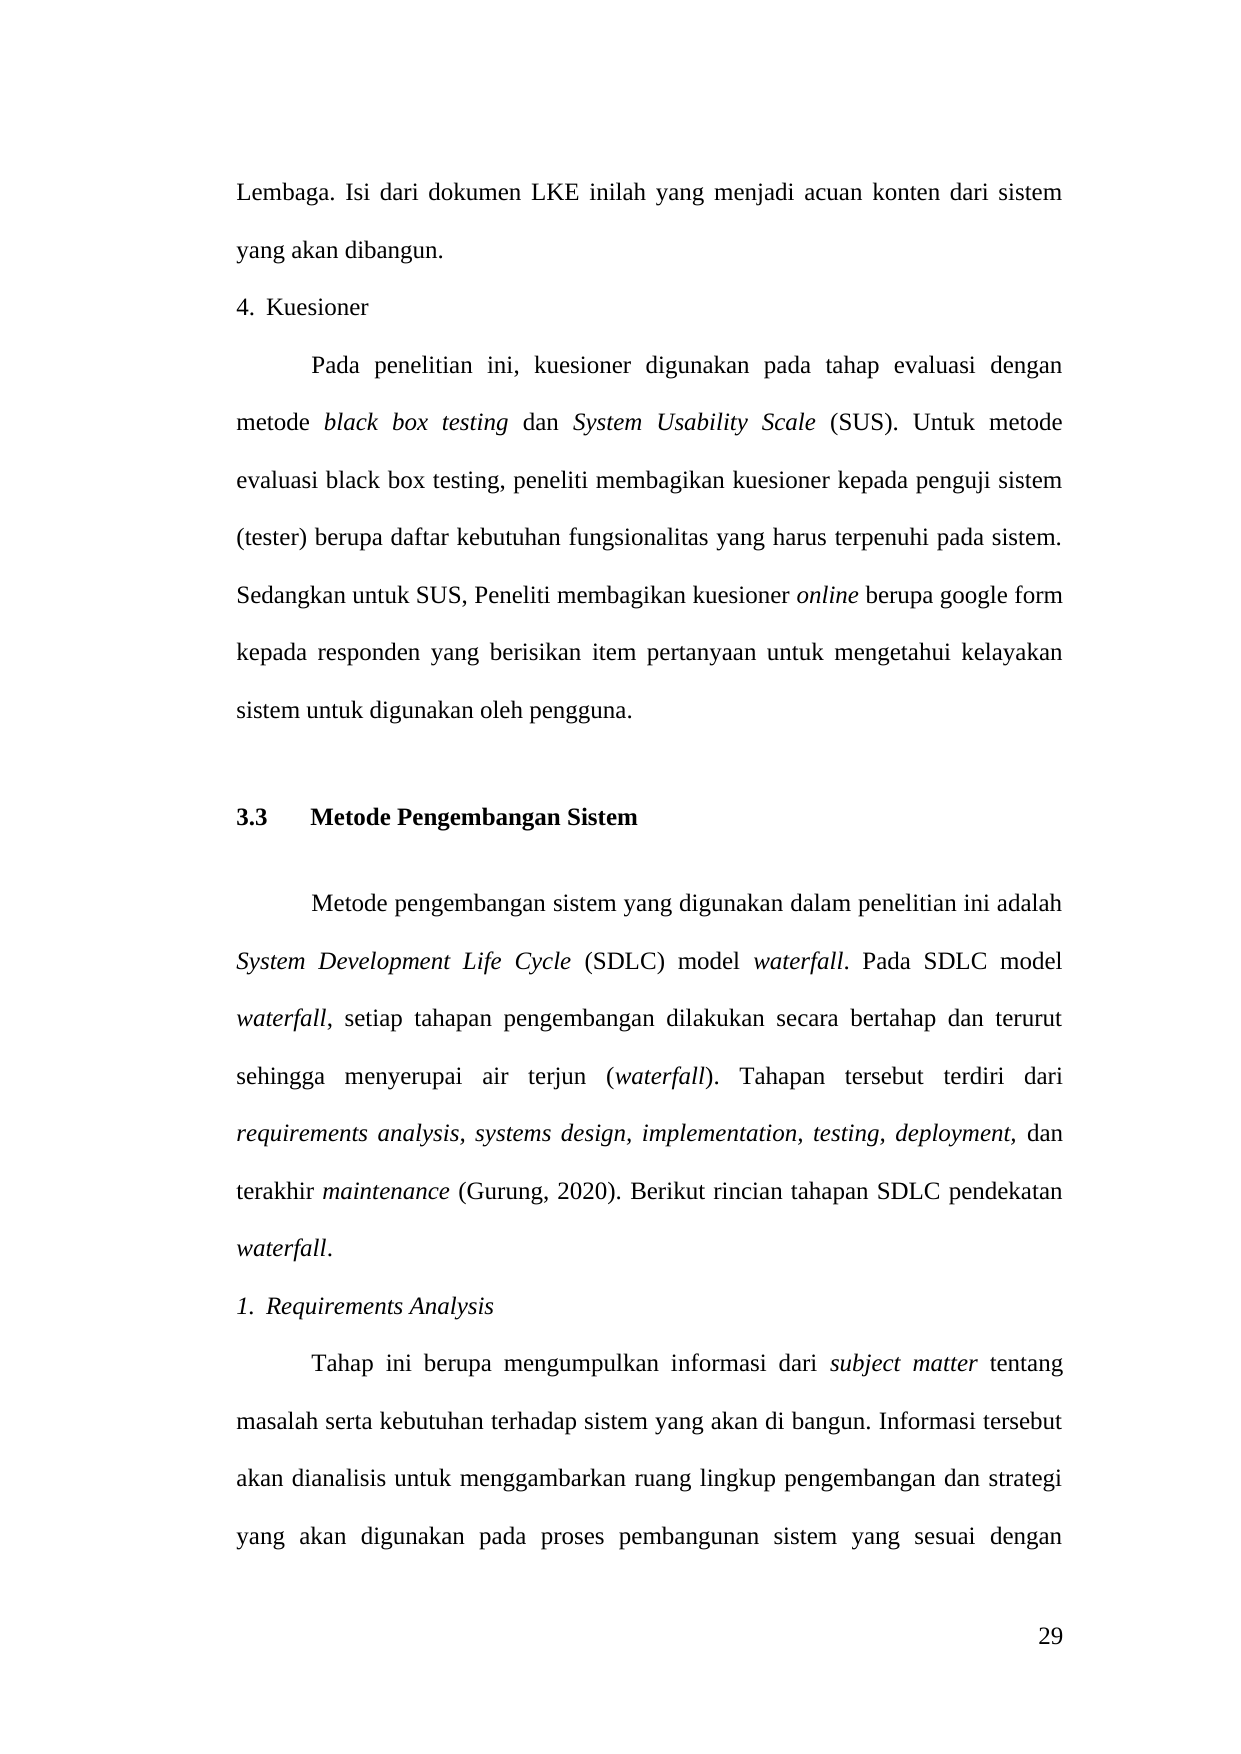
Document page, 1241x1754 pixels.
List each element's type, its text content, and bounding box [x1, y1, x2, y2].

list Kuesioner [236, 292, 1063, 321]
text Metode pengembangan sistem yang digunakan dalam penelitian ini adalah System Development Life Cycle (SDLC) model waterfall. Pada SDLC model waterfall, setiap tahapan pengembangan dilakukan secara bertahap dan terurut sehingga menyerupai air terjun (waterfall). Tahapan tersebut terdiri dari requirements analysis, systems design, implementation, testing, deployment, dan terakhir maintenance (Gurung, 2020). Berikut rincian tahapan SDLC pendekatan waterfall. [236, 888, 1063, 1262]
list Requirements Analysis [236, 1291, 1063, 1320]
text Pada penelitian ini, kuesioner digunakan pada tahap evaluasi dengan metode black box testing dan System Usability Scale (SUS). Untuk metode evaluasi black box testing, peneliti membagikan kuesioner kepada penguji sistem (tester) berupa daftar kebutuhan fungsionalitas yang harus terpenuhi pada sistem. Sedangkan untuk SUS, Peneliti membagikan kuesioner online berupa google form kepada responden yang berisikan item pertanyaan untuk mengetahui kelayakan sistem untuk digunakan oleh pengguna. [236, 350, 1063, 723]
subtitle Metode Pengembangan Sistem [236, 802, 1063, 831]
